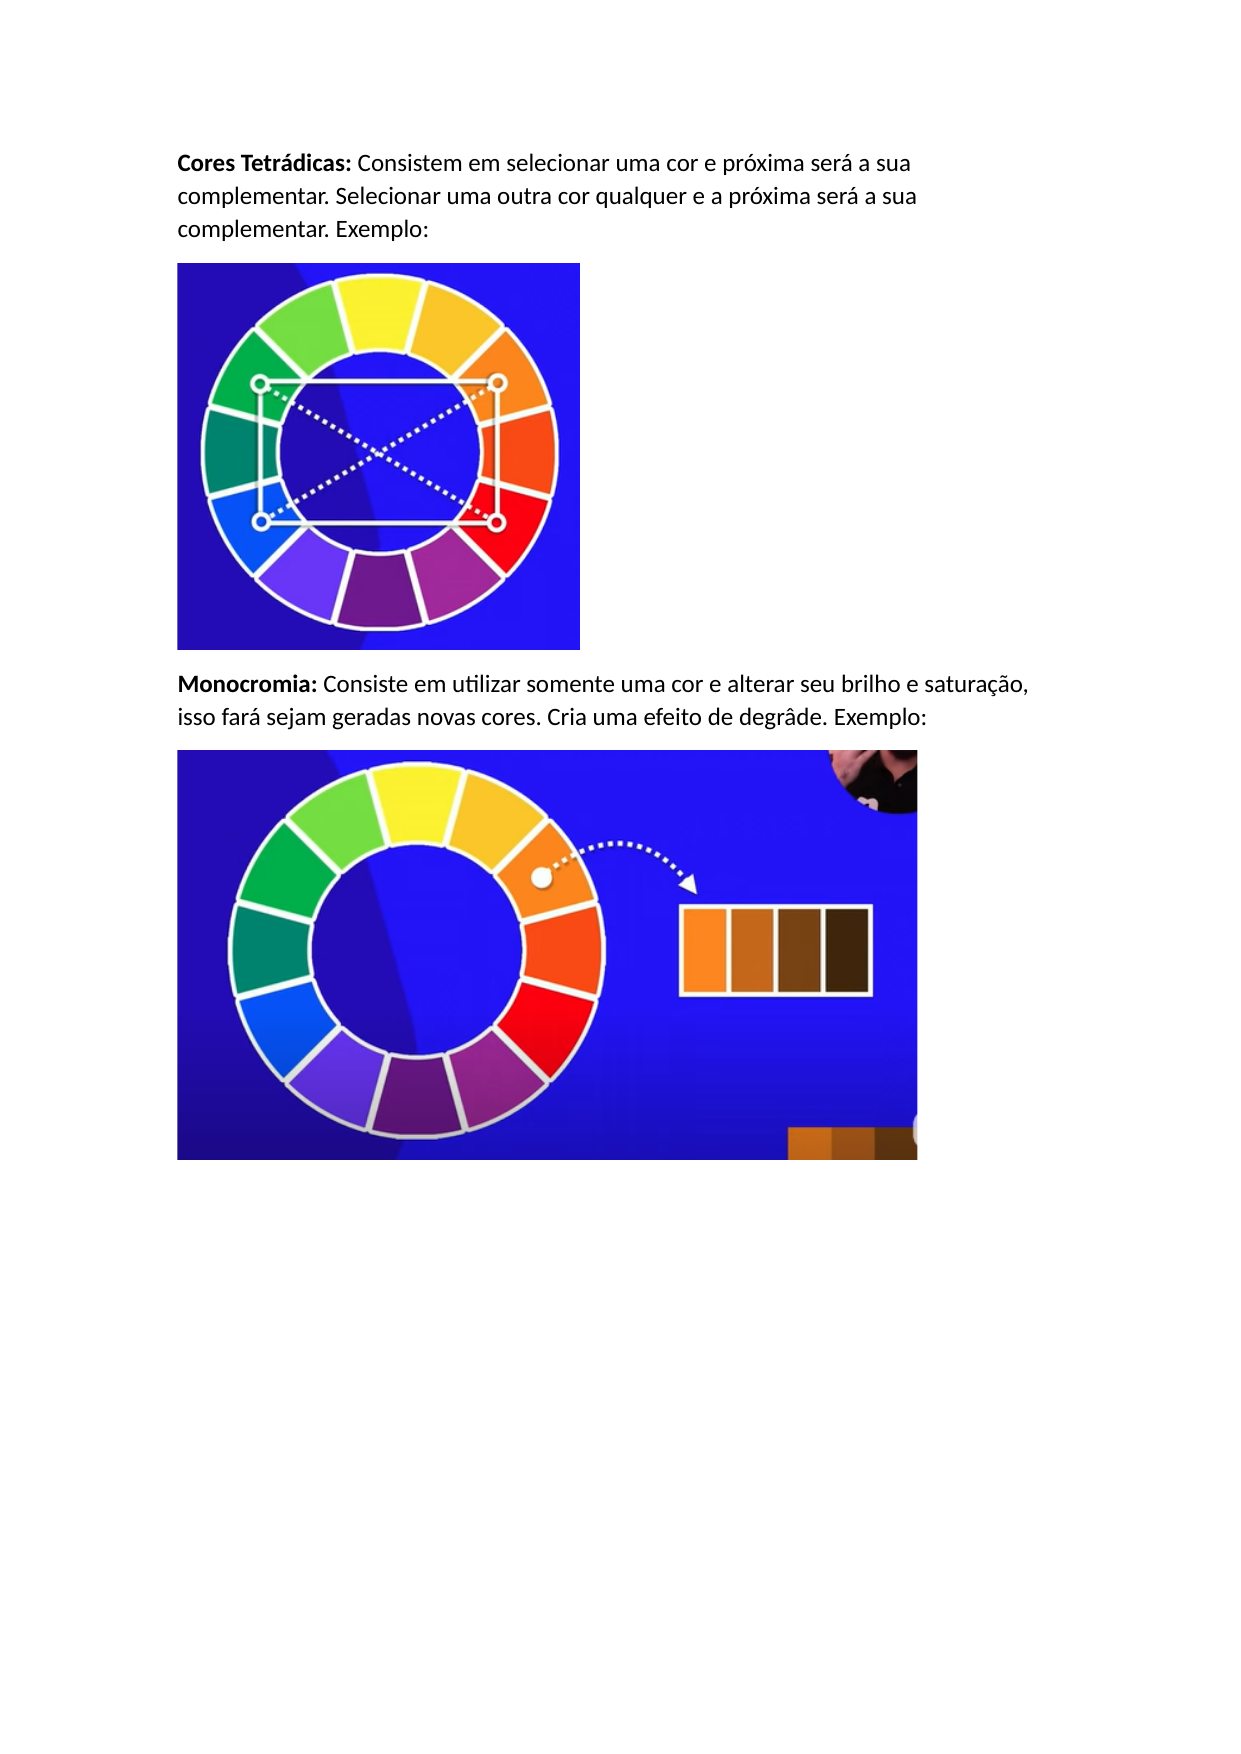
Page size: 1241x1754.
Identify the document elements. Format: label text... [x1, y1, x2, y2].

text Monocromia: Consiste em utilizar somente uma cor e alterar seu brilho e saturação, isso fará sejam geradas novas cores. Cria uma efeito de degrâde. Exemplo: [177, 668, 1063, 732]
picture [177, 263, 580, 650]
text Cores Tetrádicas: Consistem em selecionar uma cor e próxima será a sua complementar. Selecionar uma outra cor qualquer e a próxima será a sua complementar. Exemplo: [177, 148, 1063, 244]
picture [177, 750, 918, 1160]
